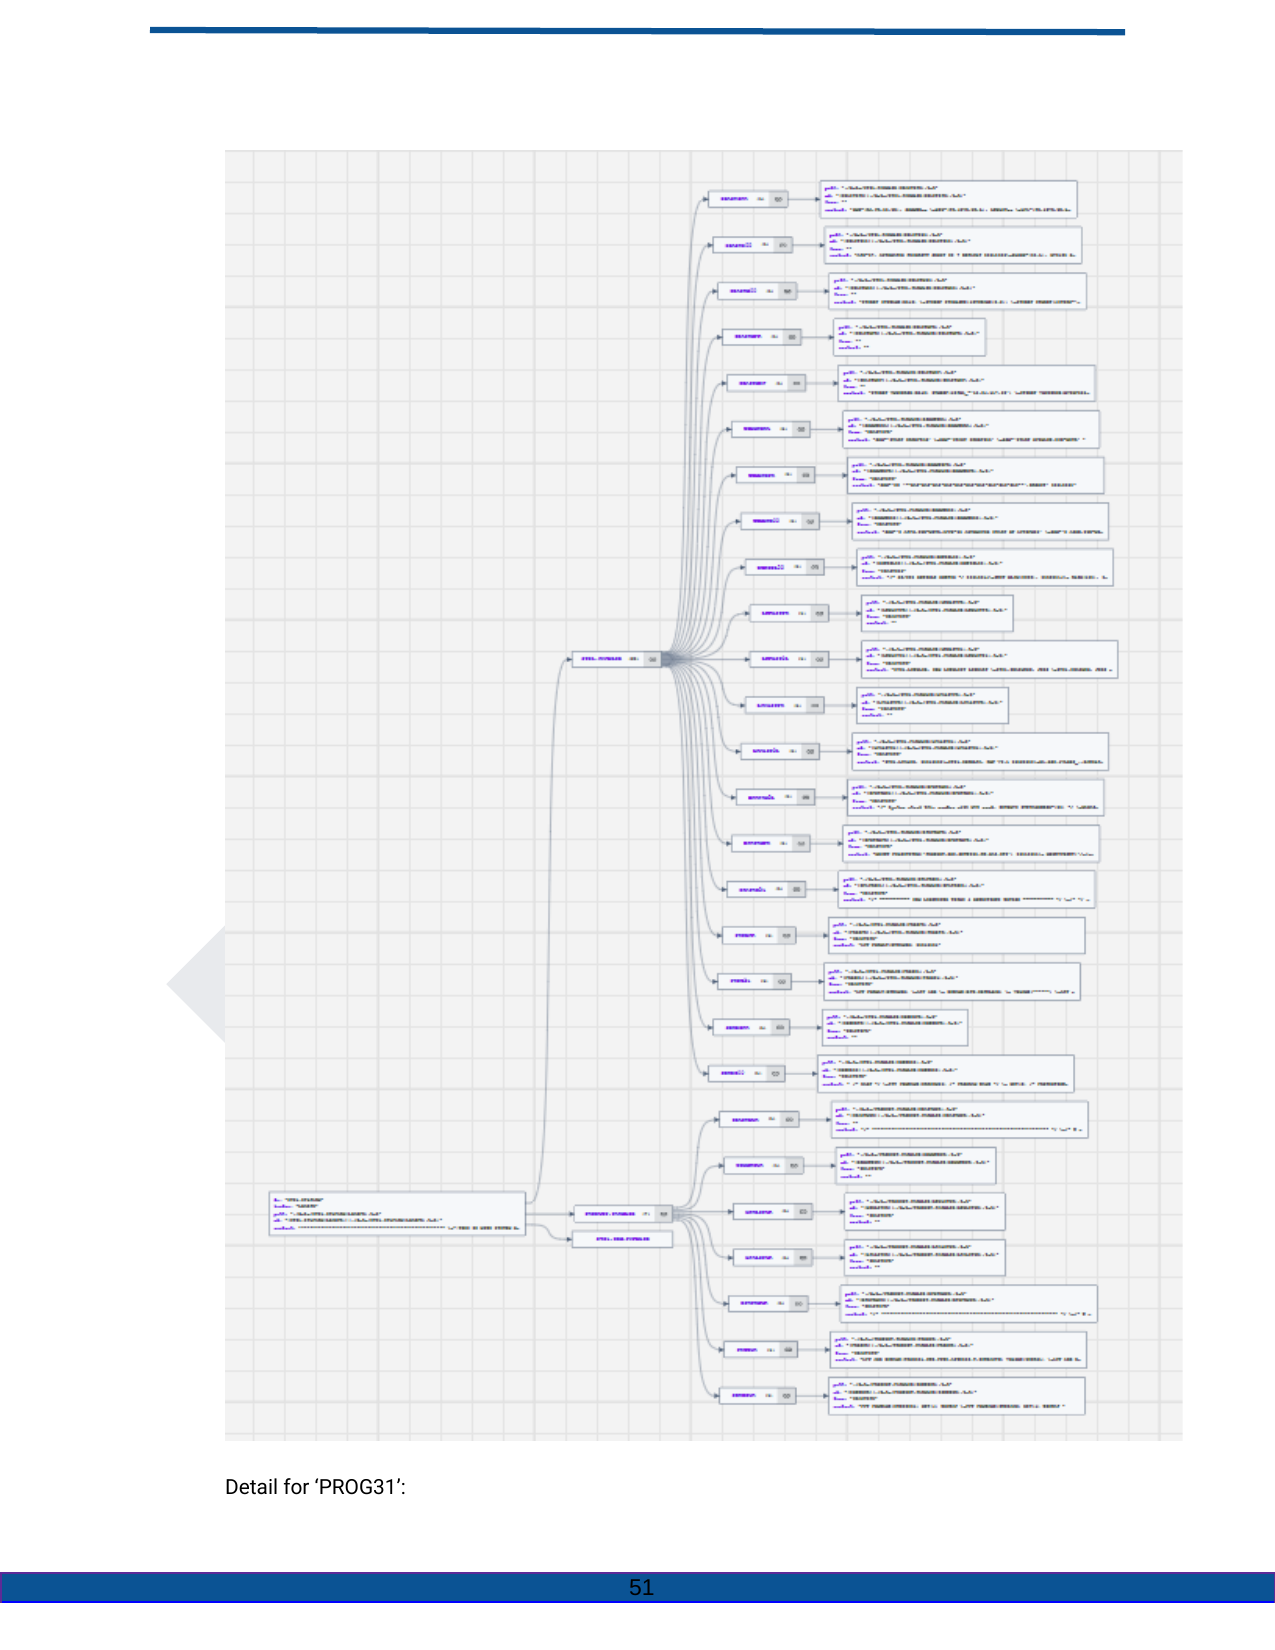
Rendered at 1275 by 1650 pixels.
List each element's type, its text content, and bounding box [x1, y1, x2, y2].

picture [225, 150, 1183, 1441]
text Detail for ‘PROG31’: [225, 1475, 1125, 1500]
